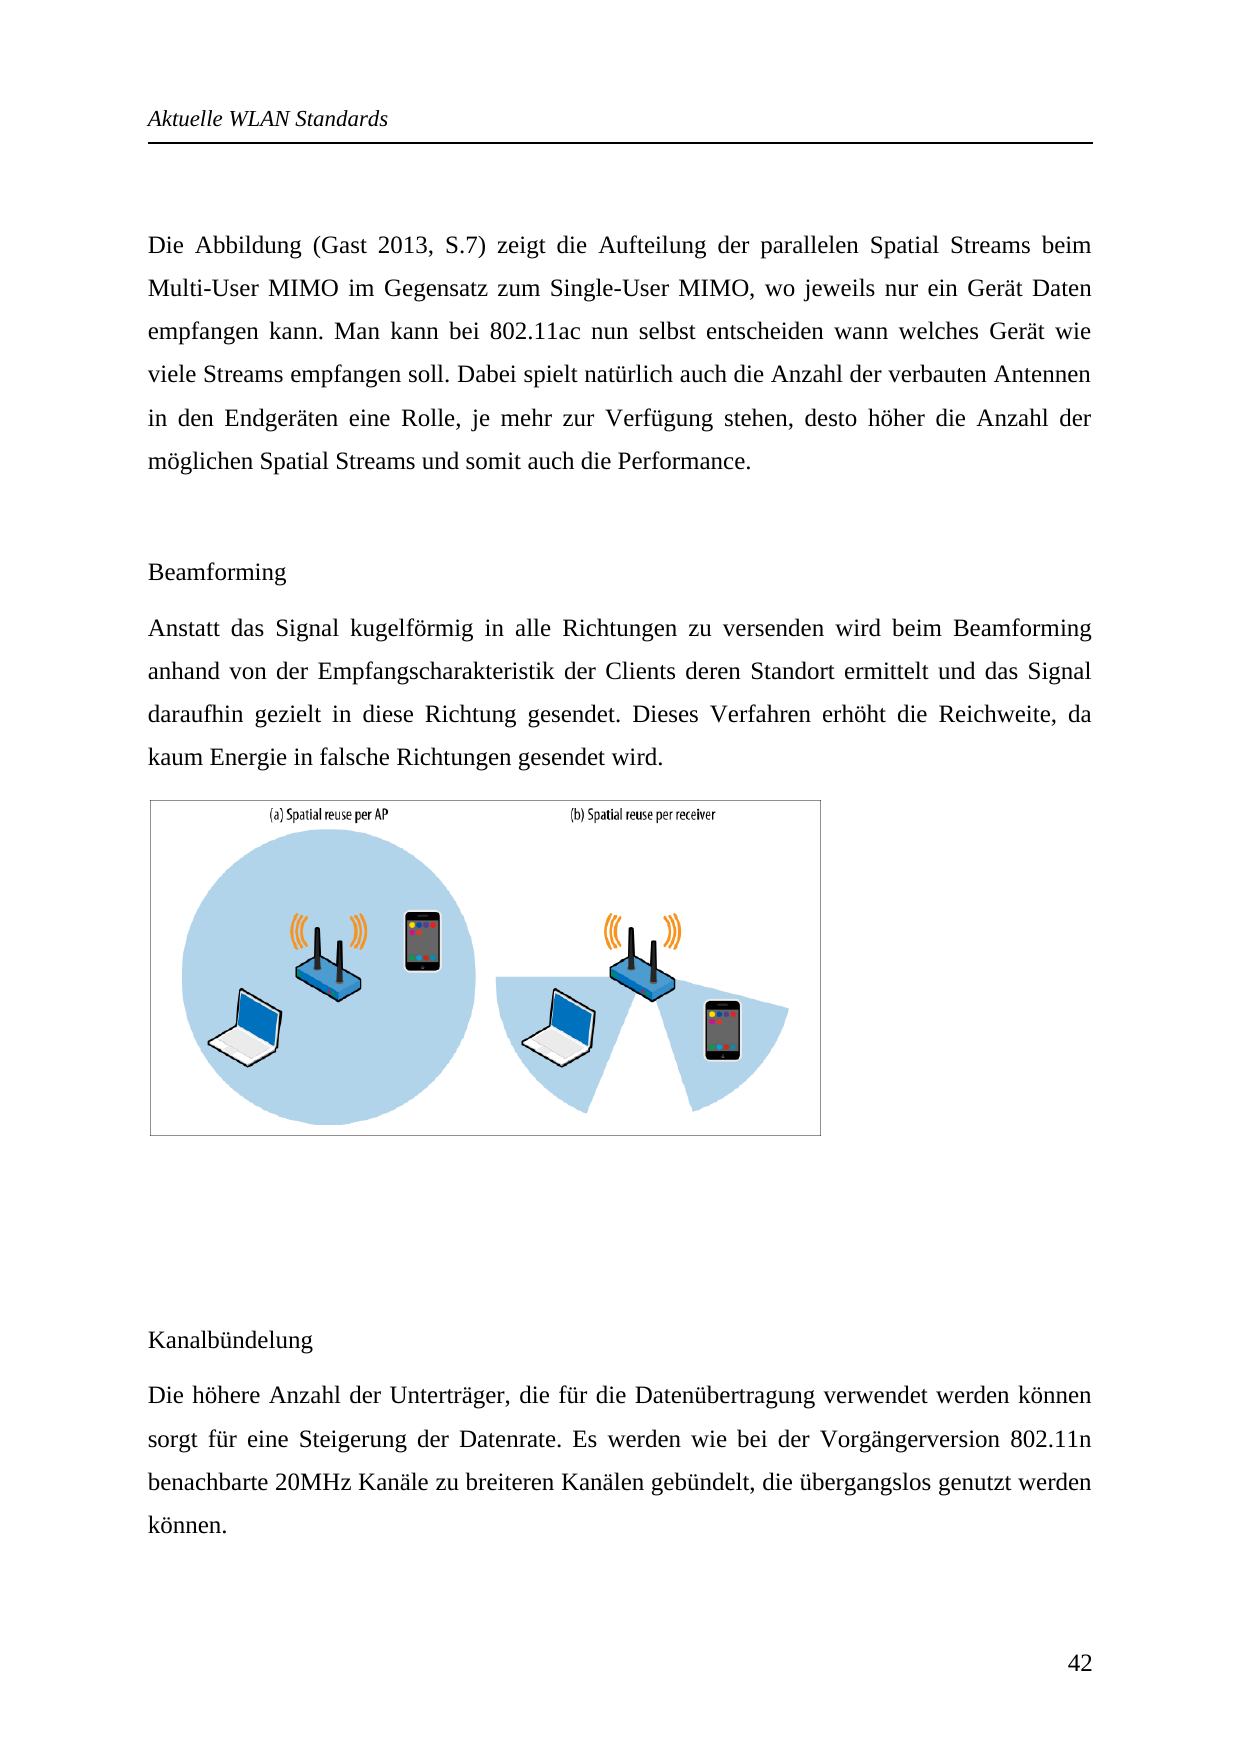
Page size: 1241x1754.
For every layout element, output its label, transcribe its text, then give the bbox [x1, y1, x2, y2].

text Anstatt das Signal kugelförmig in alle Richtungen zu versenden wird beim Beamforming anhand von der Empfangscharakteristik der Clients deren Standort ermittelt und das Signal daraufhin gezielt in diese Richtung gesendet. Dieses Verfahren erhöht die Reichweite, da kaum Energie in falsche Richtungen gesendet wird. [148, 613, 1093, 771]
text Kanalbündelung [148, 1325, 1093, 1354]
picture [147, 797, 824, 1139]
text Die Abbildung (Gast 2013, S.7) zeigt die Aufteilung der parallelen Spatial Streams beim Multi-User MIMO im Gegensatz zum Single-User MIMO, wo jeweils nur ein Gerät Daten empfangen kann. Man kann bei 802.11ac nun selbst entscheiden wann welches Gerät wie viele Streams empfangen soll. Dabei spielt natürlich auch die Anzahl der verbauten Antennen in den Endgeräten eine Rolle, je mehr zur Verfügung stehen, desto höher die Anzahl der möglichen Spatial Streams und somit auch die Performance. [148, 230, 1093, 474]
text Die höhere Anzahl der Unterträger, die für die Datenübertragung verwendet werden können sorgt für eine Steigerung der Datenrate. Es werden wie bei der Vorgängerversion 802.11n benachbarte 20MHz Kanäle zu breiteren Kanälen gebündelt, die übergangslos genutzt werden können. [148, 1381, 1093, 1539]
text Beamforming [148, 557, 1093, 586]
